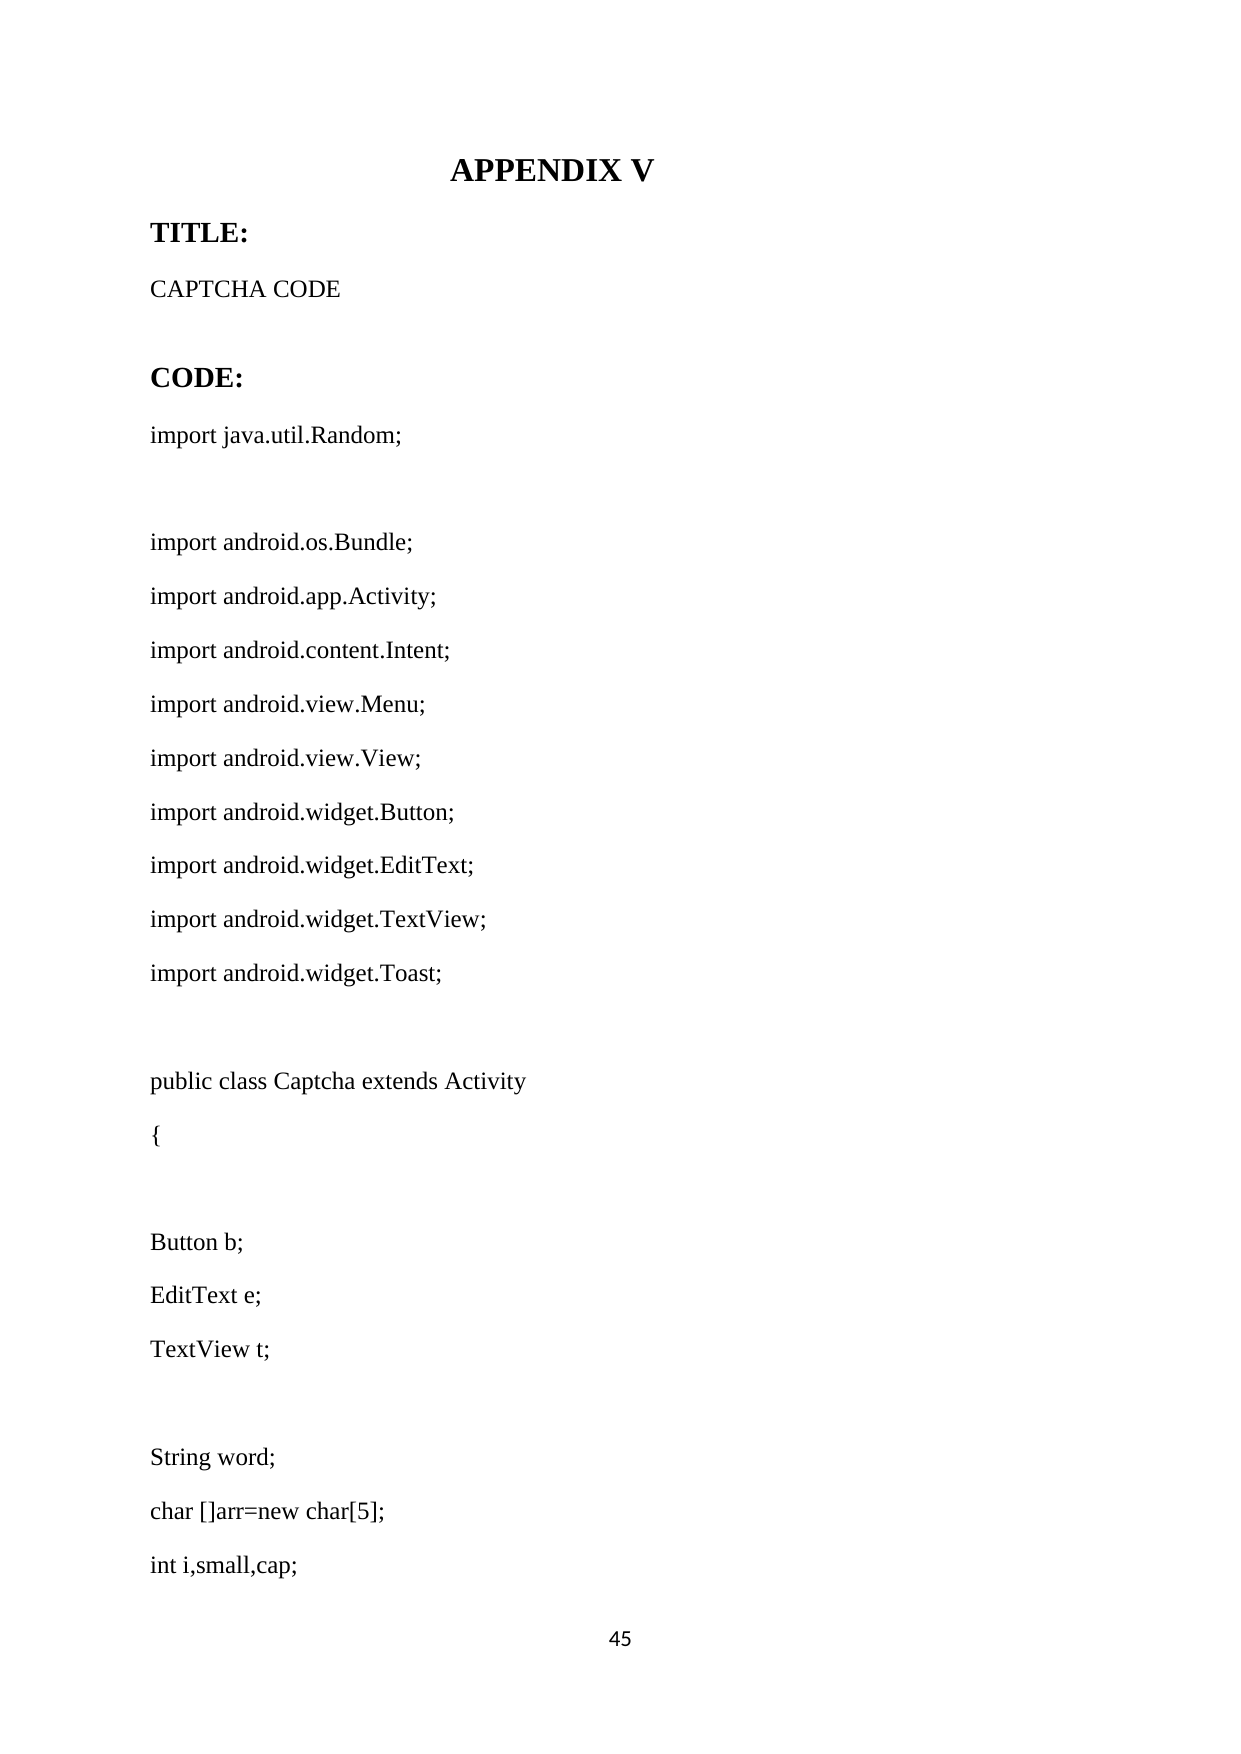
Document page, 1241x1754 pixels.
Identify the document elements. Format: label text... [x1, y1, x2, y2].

text EditText e; [150, 1281, 1090, 1309]
text import android.view.View; [150, 743, 1090, 772]
text TITLE: [150, 215, 1090, 248]
text APPENDIX V [150, 150, 1090, 188]
text public class Captcha extends Activity [150, 1066, 1090, 1095]
text import android.view.Menu; [150, 689, 1090, 718]
text { [150, 1120, 1090, 1148]
text int i,small,cap; [150, 1550, 1090, 1579]
text import android.widget.EditText; [150, 851, 1090, 879]
text Button b; [150, 1227, 1090, 1256]
text CODE: [150, 360, 1090, 394]
text import android.content.Intent; [150, 635, 1090, 664]
text CAPTCHA CODE [150, 274, 1090, 303]
text import android.widget.Toast; [150, 958, 1090, 987]
text TextView t; [150, 1334, 1090, 1363]
text import android.os.Bundle; [150, 527, 1090, 556]
text import android.app.Activity; [150, 581, 1090, 610]
text String word; [150, 1442, 1090, 1471]
text import android.widget.TextView; [150, 904, 1090, 933]
text char []arr=new char[5]; [150, 1496, 1090, 1525]
text import android.widget.Button; [150, 797, 1090, 825]
text import java.util.Random; [150, 420, 1090, 448]
